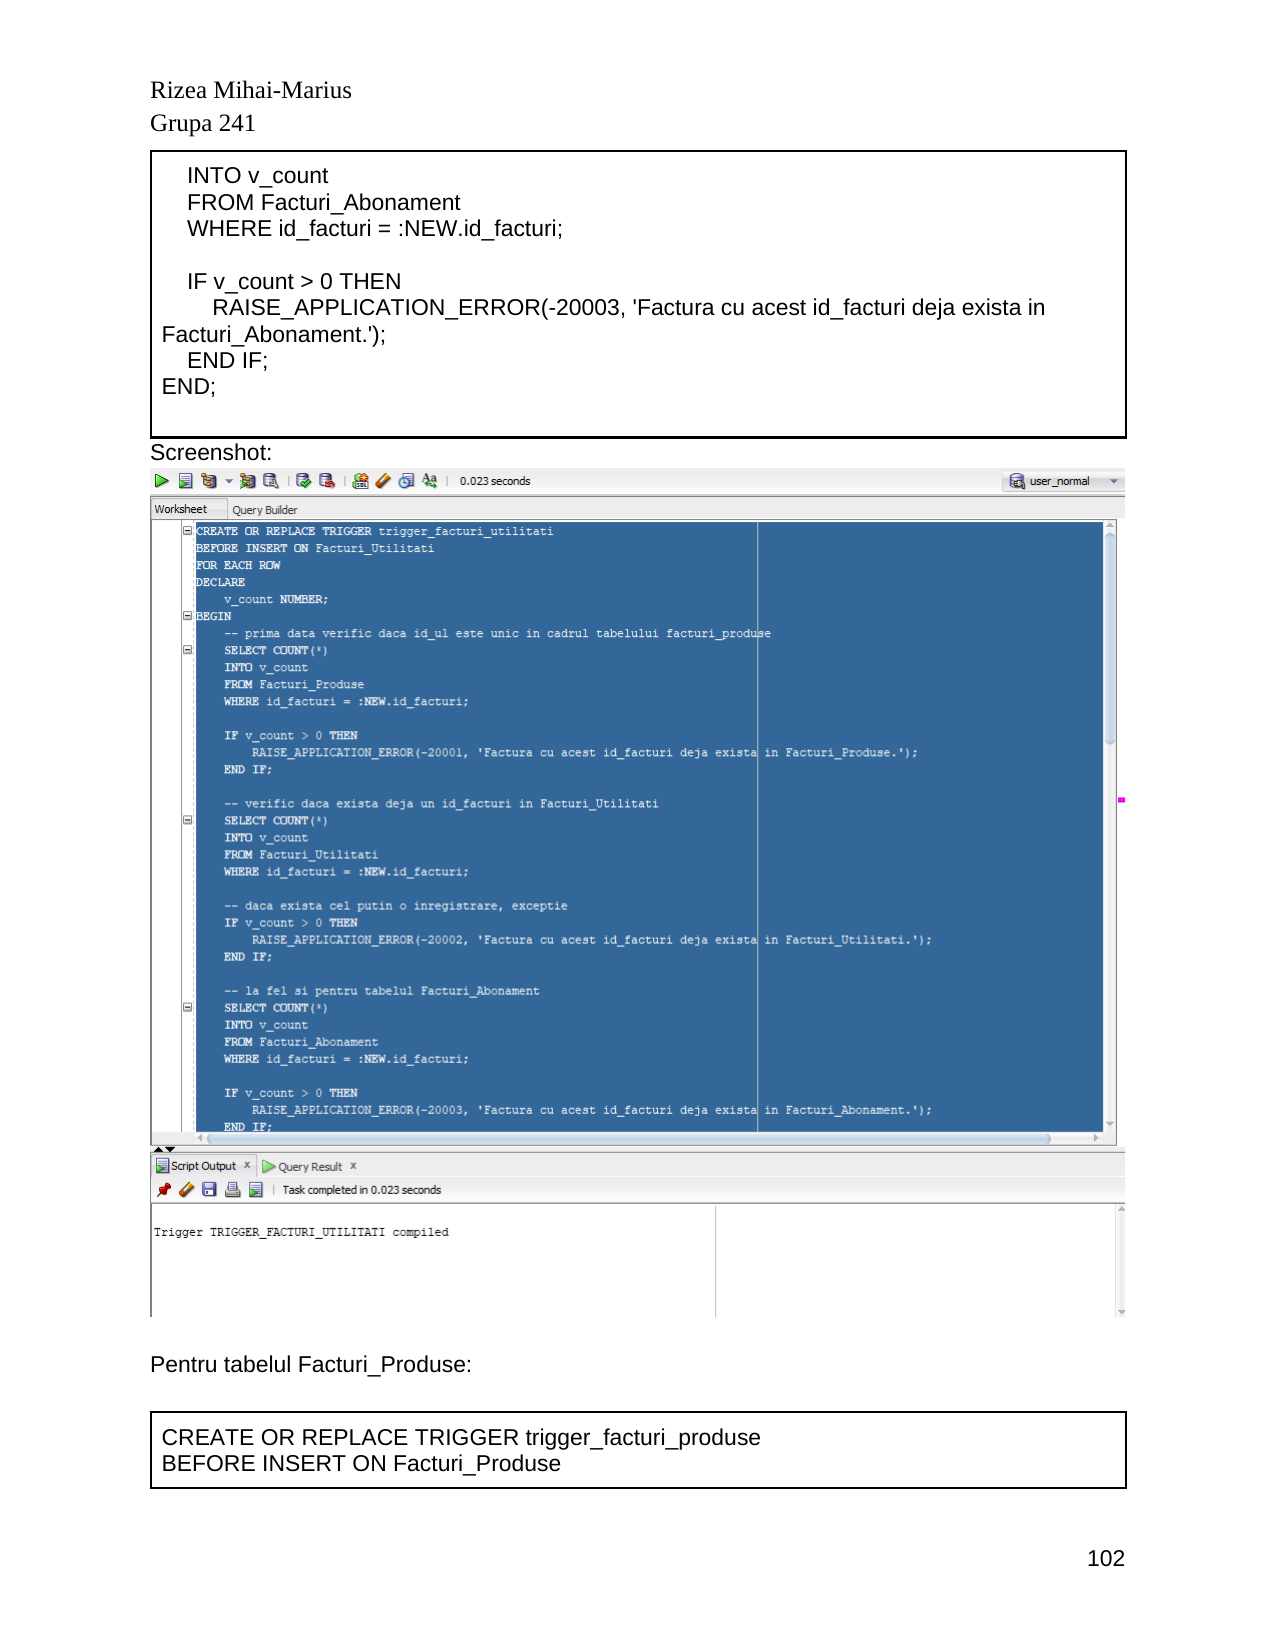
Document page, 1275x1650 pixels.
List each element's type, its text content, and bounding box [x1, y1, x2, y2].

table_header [152, 152, 1125, 436]
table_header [152, 1413, 1125, 1487]
text Pentru tabelul Facturi_Produse: [150, 1351, 1125, 1377]
picture [150, 468, 1125, 1317]
text Screenshot: [150, 439, 1125, 468]
